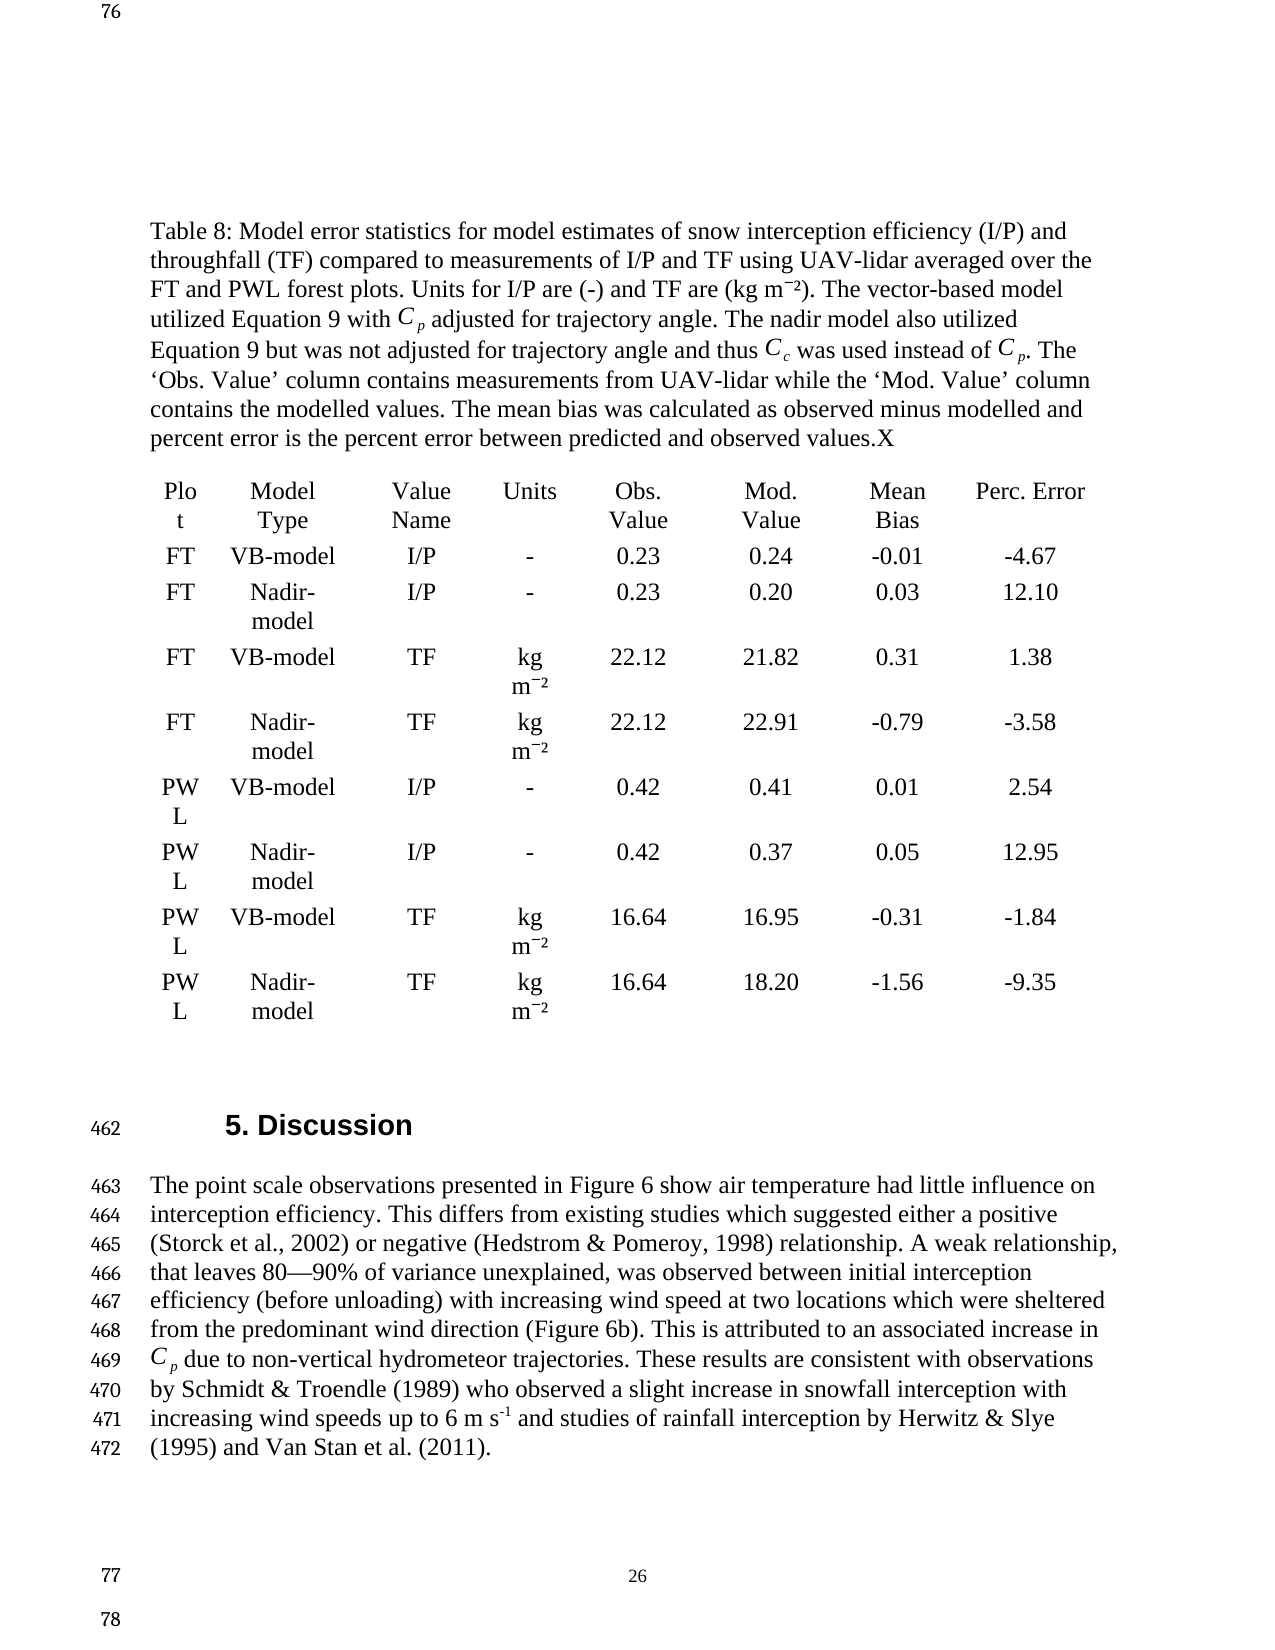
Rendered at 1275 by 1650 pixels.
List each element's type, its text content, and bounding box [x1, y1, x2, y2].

subtitle 5. Discussion [150, 1107, 1125, 1141]
table_header Table 8: Model error statistics for model estimates of snow interception efficiency (I/P) and throughfall (TF) compared to measurements of I/P and TF using UAV-lidar averaged over the FT and PWL forest plots. Units for I/P are (-) and TF are (kg m⁻²). The vector-based model utilized Equation 9 with adjusted for trajectory angle. The nadir model also utilized Equation 9 but was not adjusted for trajectory angle and thus was used instead of . The ‘Obs. Value’ column contains measurements from UAV-lidar while the ‘Mod. Value’ column contains the modelled values. The mean bias was calculated as observed minus modelled and percent error is the percent error between predicted and observed values. [139, 150, 1114, 1057]
text The point scale observations presented in Figure 6 show air temperature had little influence on interception efficiency. This differs from existing studies which suggested either a positive (Storck et al., 2002) or negative (Hedstrom & Pomeroy, 1998) relationship. A weak relationship, that leaves 80—90% of variance unexplained, was observed between initial interception efficiency (before unloading) with increasing wind speed at two locations which were sheltered from the predominant wind direction (Figure 6b). This is attributed to an associated increase in due to non-vertical hydrometeor trajectories. These results are consistent with observations by Schmidt & Troendle (1989) who observed a slight increase in snowfall interception with increasing wind speeds up to 6 m s-1 and studies of rainfall interception by Herwitz & Slye (1995) and Van Stan et al. (2011). [150, 1171, 1125, 1461]
